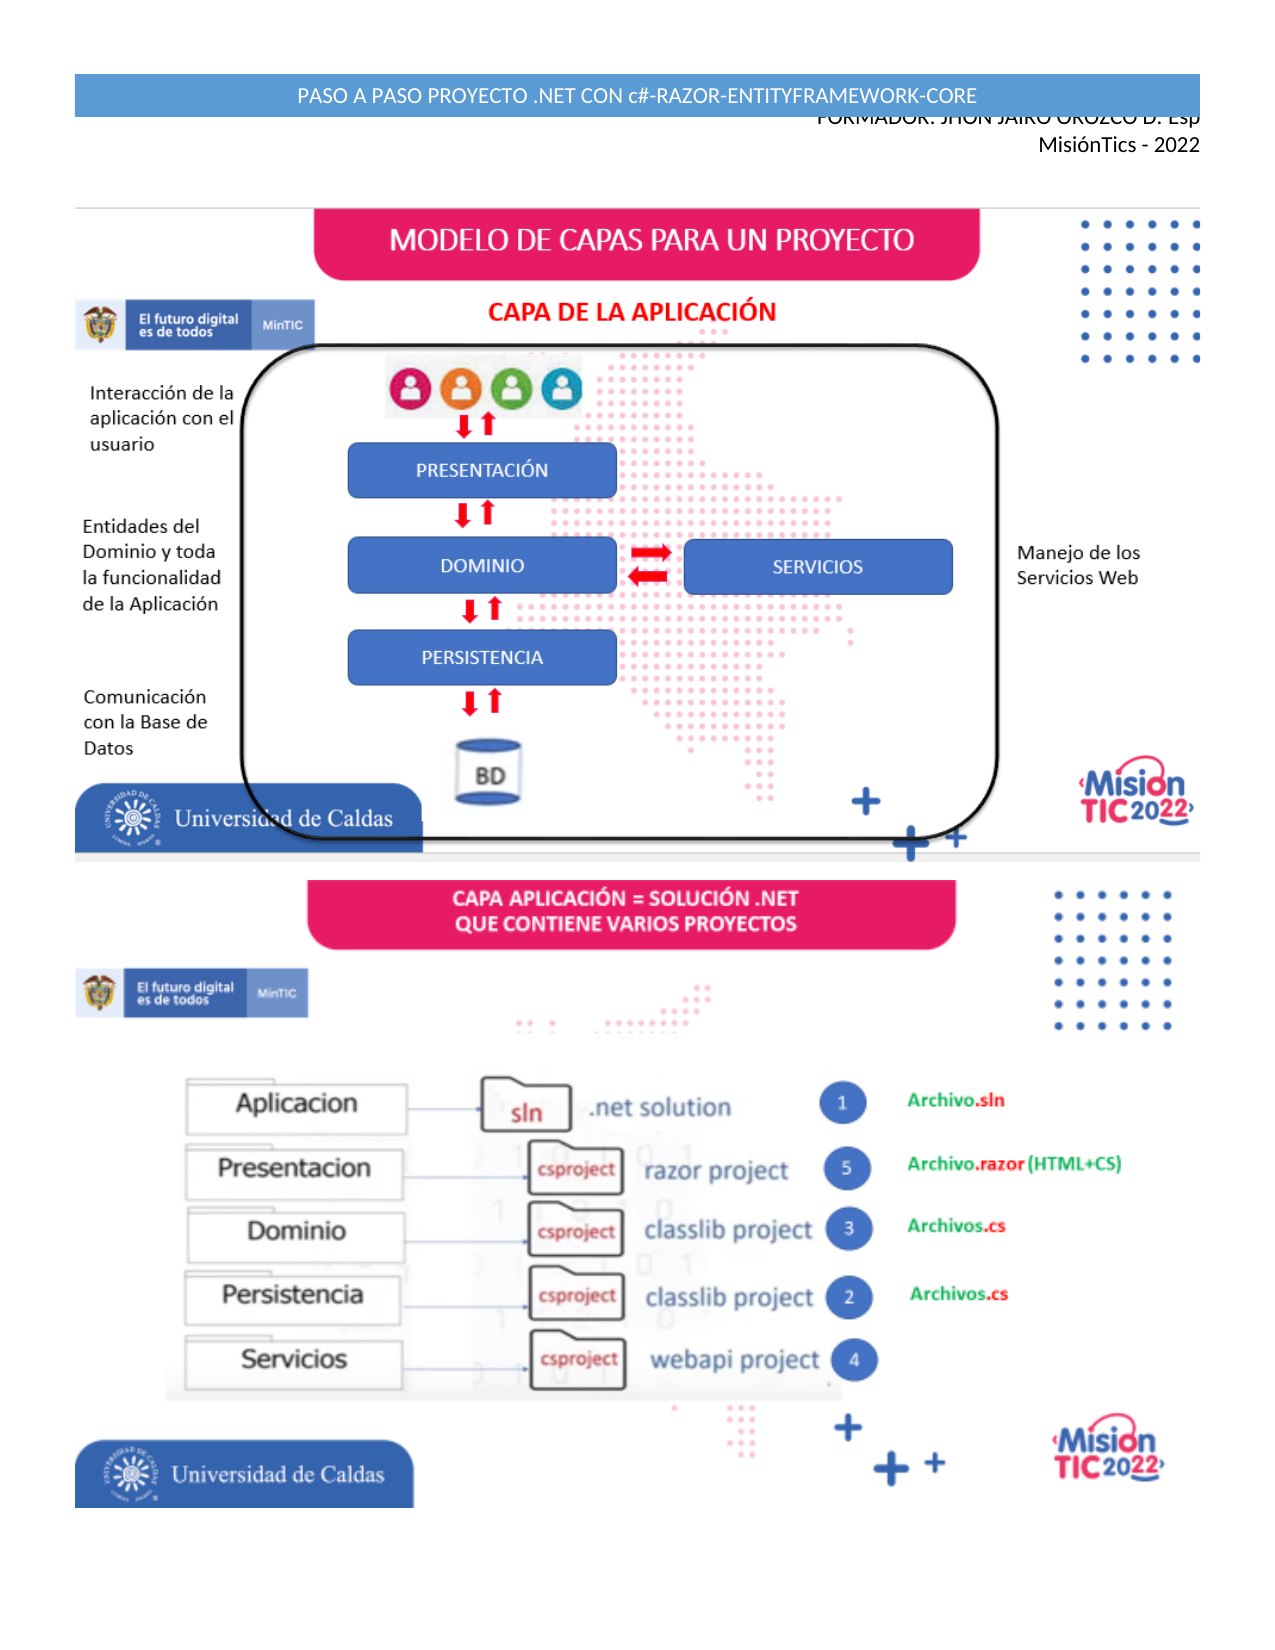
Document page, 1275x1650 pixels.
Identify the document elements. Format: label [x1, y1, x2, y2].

picture [75, 880, 1189, 1508]
picture [75, 204, 1200, 862]
